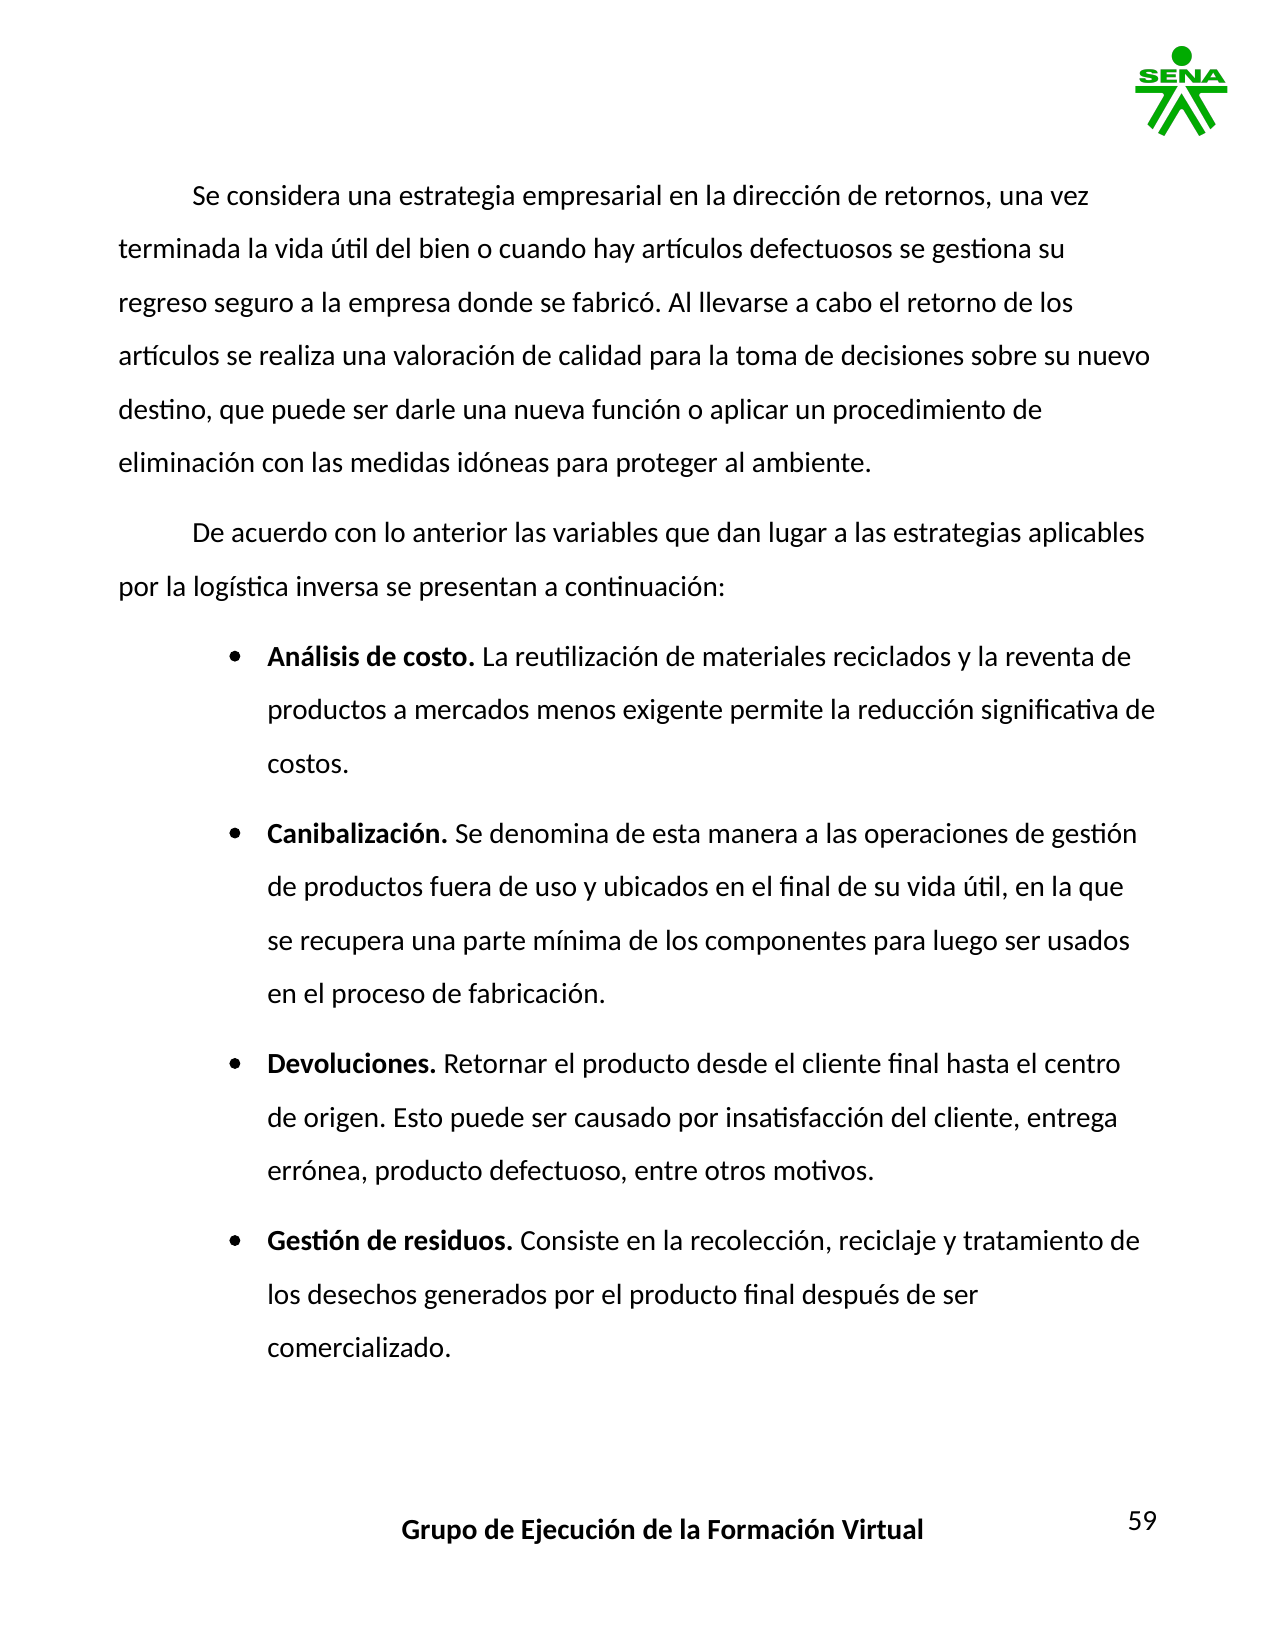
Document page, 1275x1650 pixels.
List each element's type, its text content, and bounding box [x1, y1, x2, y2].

list Gestión de residuos. Consiste en la recolección, reciclaje y tratamiento de los desechos generados por el producto final después de ser comercializado. [230, 1222, 1157, 1365]
picture [1135, 46, 1228, 136]
text Se considera una estrategia empresarial en la dirección de retornos, una vez terminada la vida útil del bien o cuando hay artículos defectuosos se gestiona su regreso seguro a la empresa donde se fabricó. Al llevarse a cabo el retorno de los artículos se realiza una valoración de calidad para la toma de decisiones sobre su nuevo destino, que puede ser darle una nueva función o aplicar un procedimiento de eliminación con las medidas idóneas para proteger al ambiente. [118, 177, 1157, 480]
text De acuerdo con lo anterior las variables que dan lugar a las estrategias aplicables por la logística inversa se presentan a continuación: [118, 514, 1157, 603]
list Análisis de costo. La reutilización de materiales reciclados y la reventa de productos a mercados menos exigente permite la reducción significativa de costos. [230, 638, 1157, 781]
list Canibalización. Se denomina de esta manera a las operaciones de gestión de productos fuera de uso y ubicados en el final de su vida útil, en la que se recupera una parte mínima de los componentes para luego ser usados en el proceso de fabricación. [230, 815, 1157, 1011]
list Devoluciones. Retornar el producto desde el cliente final hasta el centro de origen. Esto puede ser causado por insatisfacción del cliente, entrega errónea, producto defectuoso, entre otros motivos. [230, 1045, 1157, 1188]
